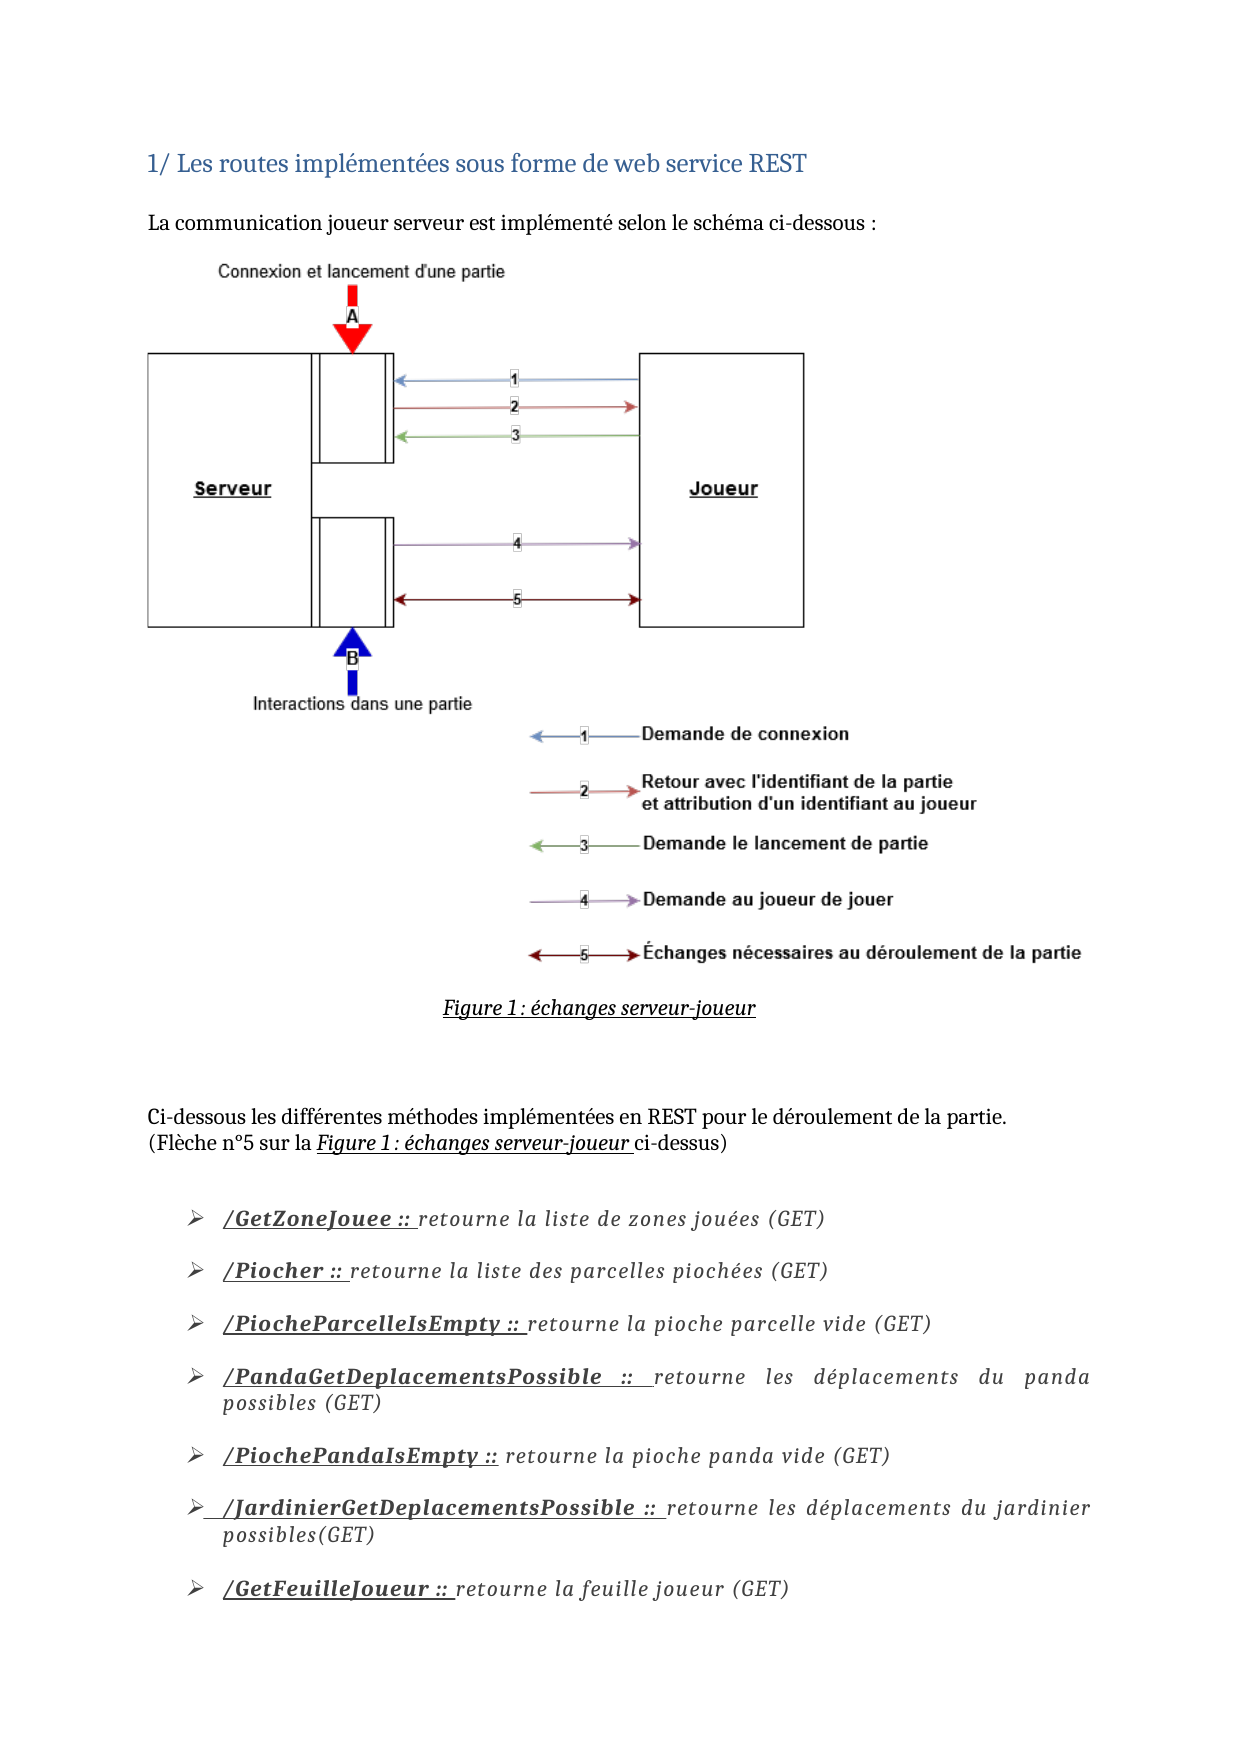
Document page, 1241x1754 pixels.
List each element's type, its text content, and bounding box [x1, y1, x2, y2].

subtitle /PiocheParcelleIsEmpty :: retourne la pioche parcelle vide (GET) [185, 1311, 1093, 1337]
subtitle /PiochePandaIsEmpty :: retourne la pioche panda vide (GET) [185, 1442, 1093, 1469]
text Figure 1 : échanges serveur-joueur [369, 994, 1093, 1021]
text Ci-dessous les différentes méthodes implémentées en REST pour le déroulement de la partie. [148, 1104, 1093, 1130]
picture [147, 260, 1093, 970]
subtitle /Piocher :: retourne la liste des parcelles piochées (GET) [185, 1258, 1093, 1284]
subtitle /PandaGetDeplacementsPossible :: retourne les déplacements du panda possibles (GET) [185, 1363, 1093, 1416]
text (Flèche n°5 sur la Figure 1 : échanges serveur-joueur ci-dessus) [148, 1130, 1093, 1156]
subtitle /GetFeuilleJoueur :: retourne la feuille joueur (GET) [185, 1576, 1093, 1602]
subtitle 1/ Les routes implémentées sous forme de web service REST [148, 148, 1093, 179]
text La communication joueur serveur est implémenté selon le schéma ci-dessous : [148, 210, 1093, 236]
subtitle /GetZoneJouee :: retourne la liste de zones jouées (GET) [185, 1205, 1093, 1232]
subtitle /JardinierGetDeplacementsPossible :: retourne les déplacements du jardinier possibles(GET) [185, 1495, 1093, 1576]
